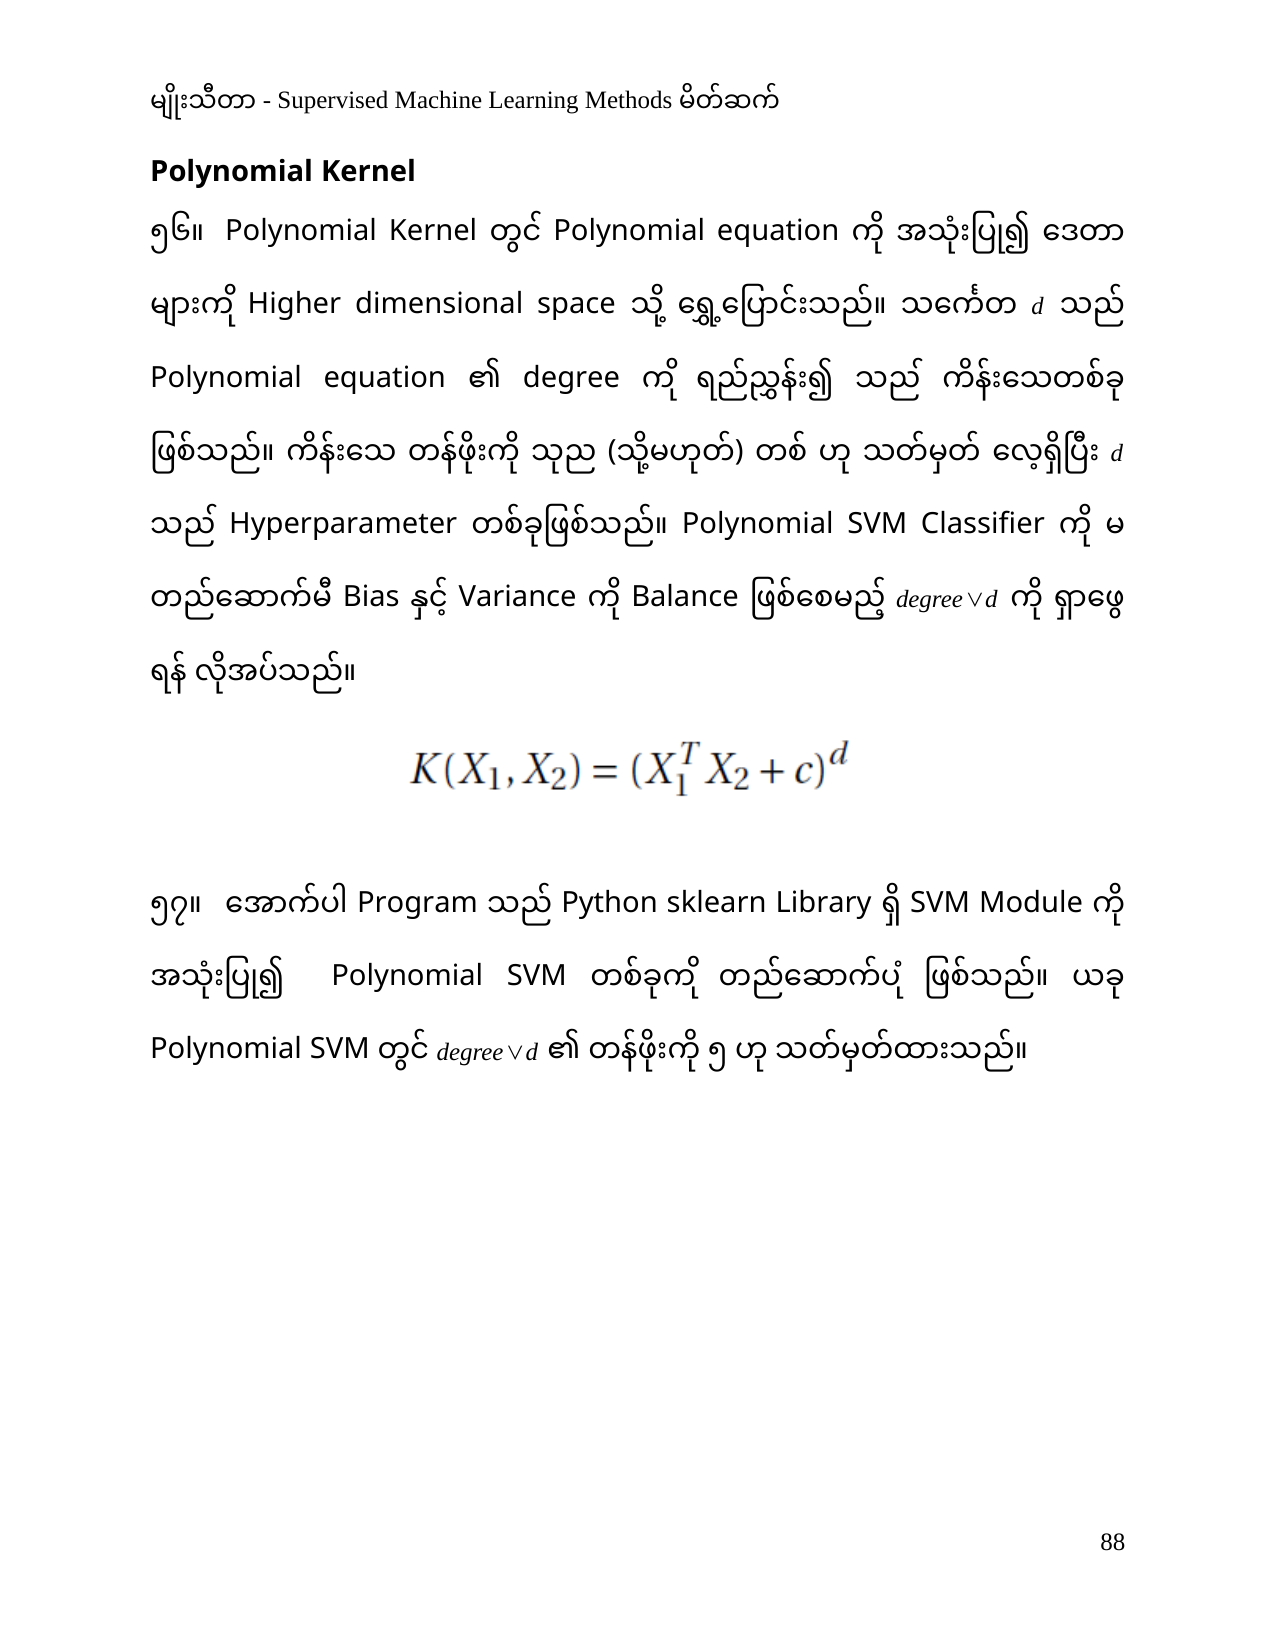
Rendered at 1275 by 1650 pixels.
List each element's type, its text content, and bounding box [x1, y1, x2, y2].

picture [368, 720, 907, 812]
text Polynomial Kernel [150, 150, 1125, 190]
text ၅၆။ Polynomial Kernel တွင် Polynomial equation ကို အသုံးပြု၍ ဒေတာများကို Higher dimensional space သို့ ရွှေ့ပြောင်းသည်။ သင်္ကေတ သည် Polynomial equation ၏ degree ကို ရည်ညွှန်း၍ သည် ကိန်းသေတစ်ခုဖြစ်သည်။ ကိန်းသေ တန်ဖိုးကို သုည (သို့မဟုတ်) တစ် ဟု သတ်မှတ် လေ့ရှိပြီး သည် Hyperparameter တစ်ခုဖြစ်သည်။ Polynomial SVM Classifier ကို မတည်ဆောက်မီ Bias နှင့် Variance ကို Balance ဖြစ်စေမည့် ကို ရှာဖွေရန် လိုအပ်သည်။ [150, 202, 1125, 705]
text ၅၇။ အောက်ပါ Program သည် Python sklearn Library ရှိ SVM Module ကို အသုံးပြု၍ Polynomial SVM တစ်ခုကို တည်ဆောက်ပုံ ဖြစ်သည်။ ယခု Polynomial SVM တွင် ၏ တန်ဖိုးကို ၅ ဟု သတ်မှတ်ထားသည်။ [150, 874, 1125, 1084]
